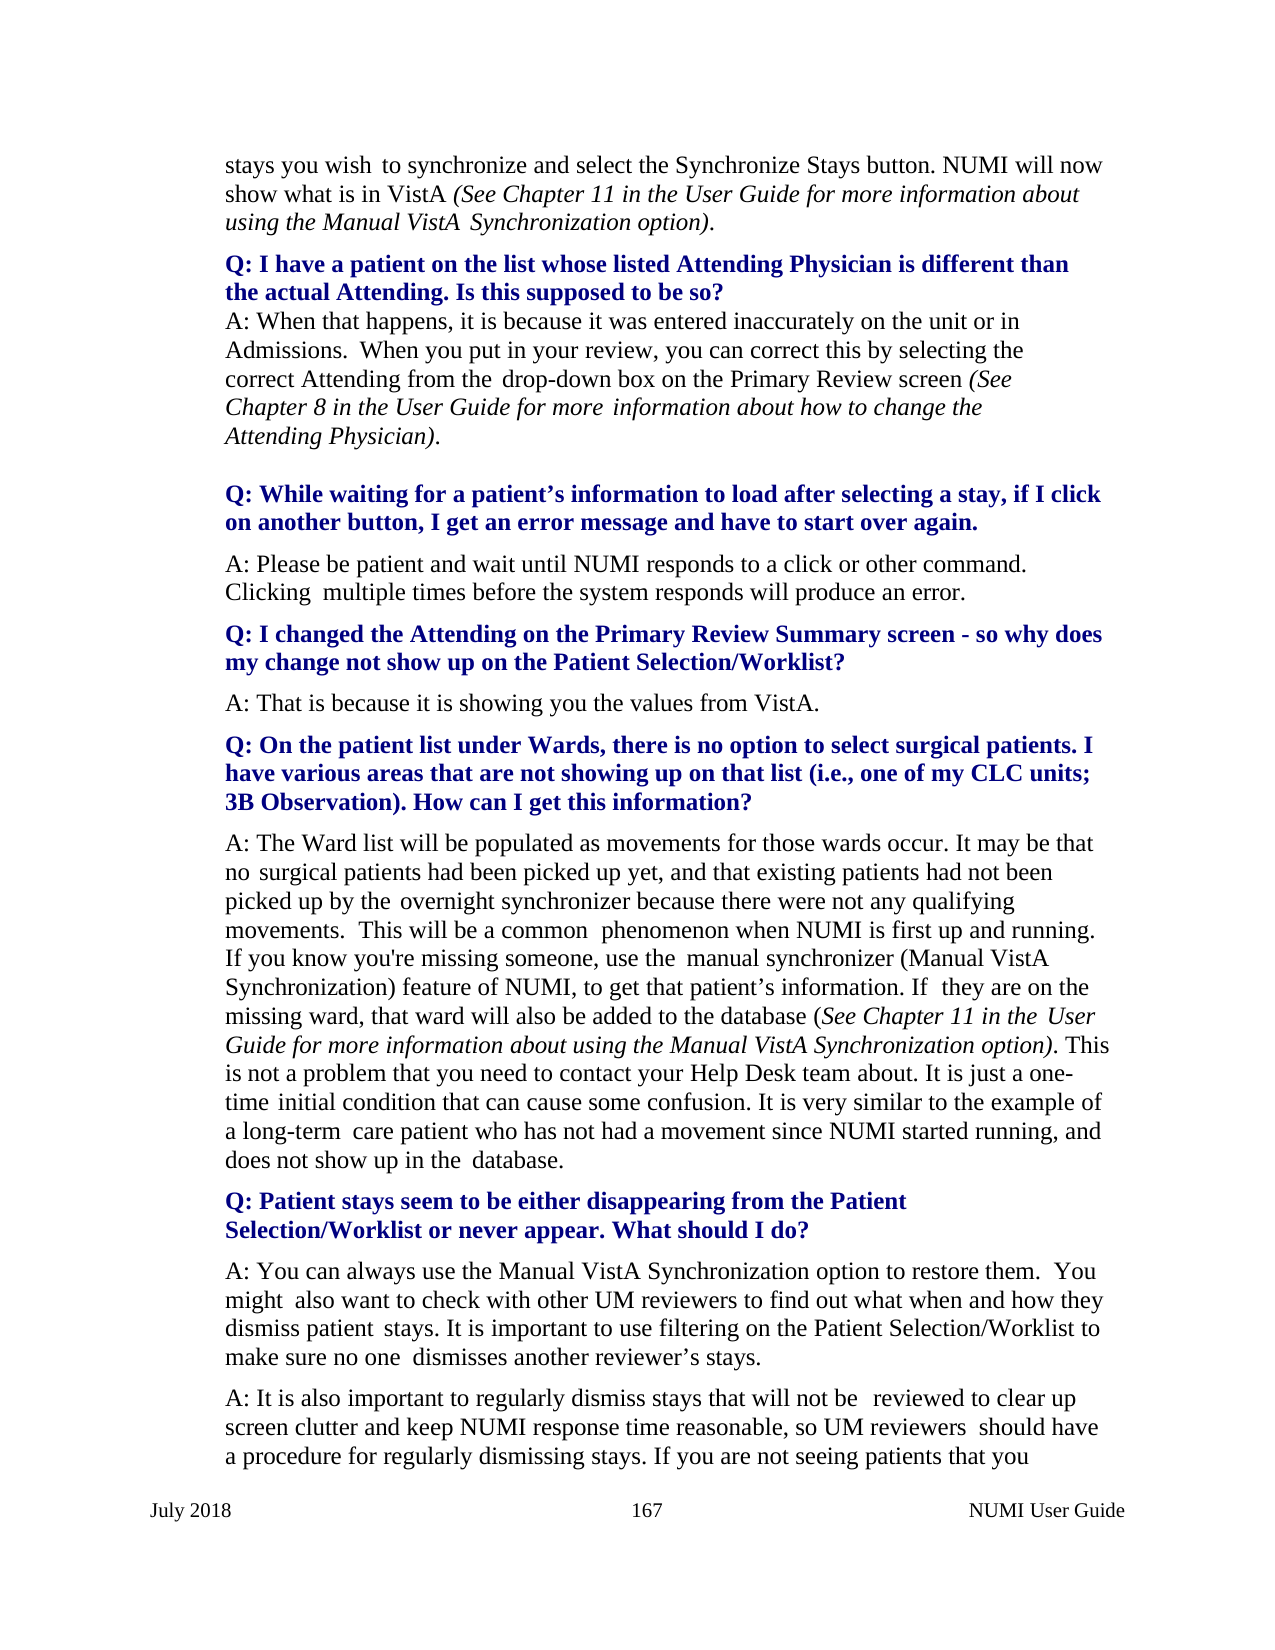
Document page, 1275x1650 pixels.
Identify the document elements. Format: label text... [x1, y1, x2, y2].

text Q: On the patient list under Wards, there is no option to select surgical patients. I have various areas that are not showing up on that list (i.e., one of my CLC units; 3B Observation). How can I get this information? [225, 730, 1108, 816]
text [225, 1383, 1108, 1470]
text A: You can always use the Manual VistA Synchronization option to restore them. You might also want to check with other UM reviewers to find out what when and how they dismiss patient stays. It is important to use filtering on the Patient Selection/Worklist to make sure no one dismisses another reviewer’s stays. [225, 1256, 1108, 1371]
text A: The Ward list will be populated as movements for those wards occur. It may be that no surgical patients had been picked up yet, and that existing patients had not been picked up by the overnight synchronizer because there were not any qualifying movements. This will be a common phenomenon when NUMI is first up and running. If you know you're missing someone, use the manual synchronizer (Manual VistA Synchronization) feature of NUMI, to get that patient’s information. If they are on the missing ward, that ward will also be added to the database (See Chapter 11 in the User Guide for more information about using the Manual VistA Synchronization option). This is not a problem that you need to contact your Help Desk team about. It is just a one-time initial condition that can cause some confusion. It is very similar to the example of a long-term care patient who has not had a movement since NUMI started running, and does not show up in the database. [225, 828, 1114, 1173]
text Q: I changed the Attending on the Primary Review Summary screen - so why does my change not show up on the Patient Selection/Worklist? [225, 619, 1108, 676]
text Q: While waiting for a patient’s information to load after selecting a stay, if I click on another button, I get an error message and have to start over again. [225, 479, 1108, 536]
text Q: Patient stays seem to be either disappearing from the Patient Selection/Worklist or never appear. What should I do? [225, 1186, 1108, 1243]
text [225, 150, 1108, 236]
text Q: I have a patient on the list whose listed Attending Physician is different than the actual Attending. Is this supposed to be so? [225, 249, 1108, 306]
text A: Please be patient and wait until NUMI responds to a click or other command. Clicking multiple times before the system responds will produce an error. [225, 549, 1108, 606]
text A: That is because it is showing you the values from VistA. [225, 689, 1125, 717]
text A: When that happens, it is because it was entered inaccurately on the unit or in Admissions. When you put in your review, you can correct this by selecting the correct Attending from the drop-down box on the Primary Review screen (See Chapter 8 in the User Guide for more information about how to change the Attending Physician). [225, 306, 1079, 450]
